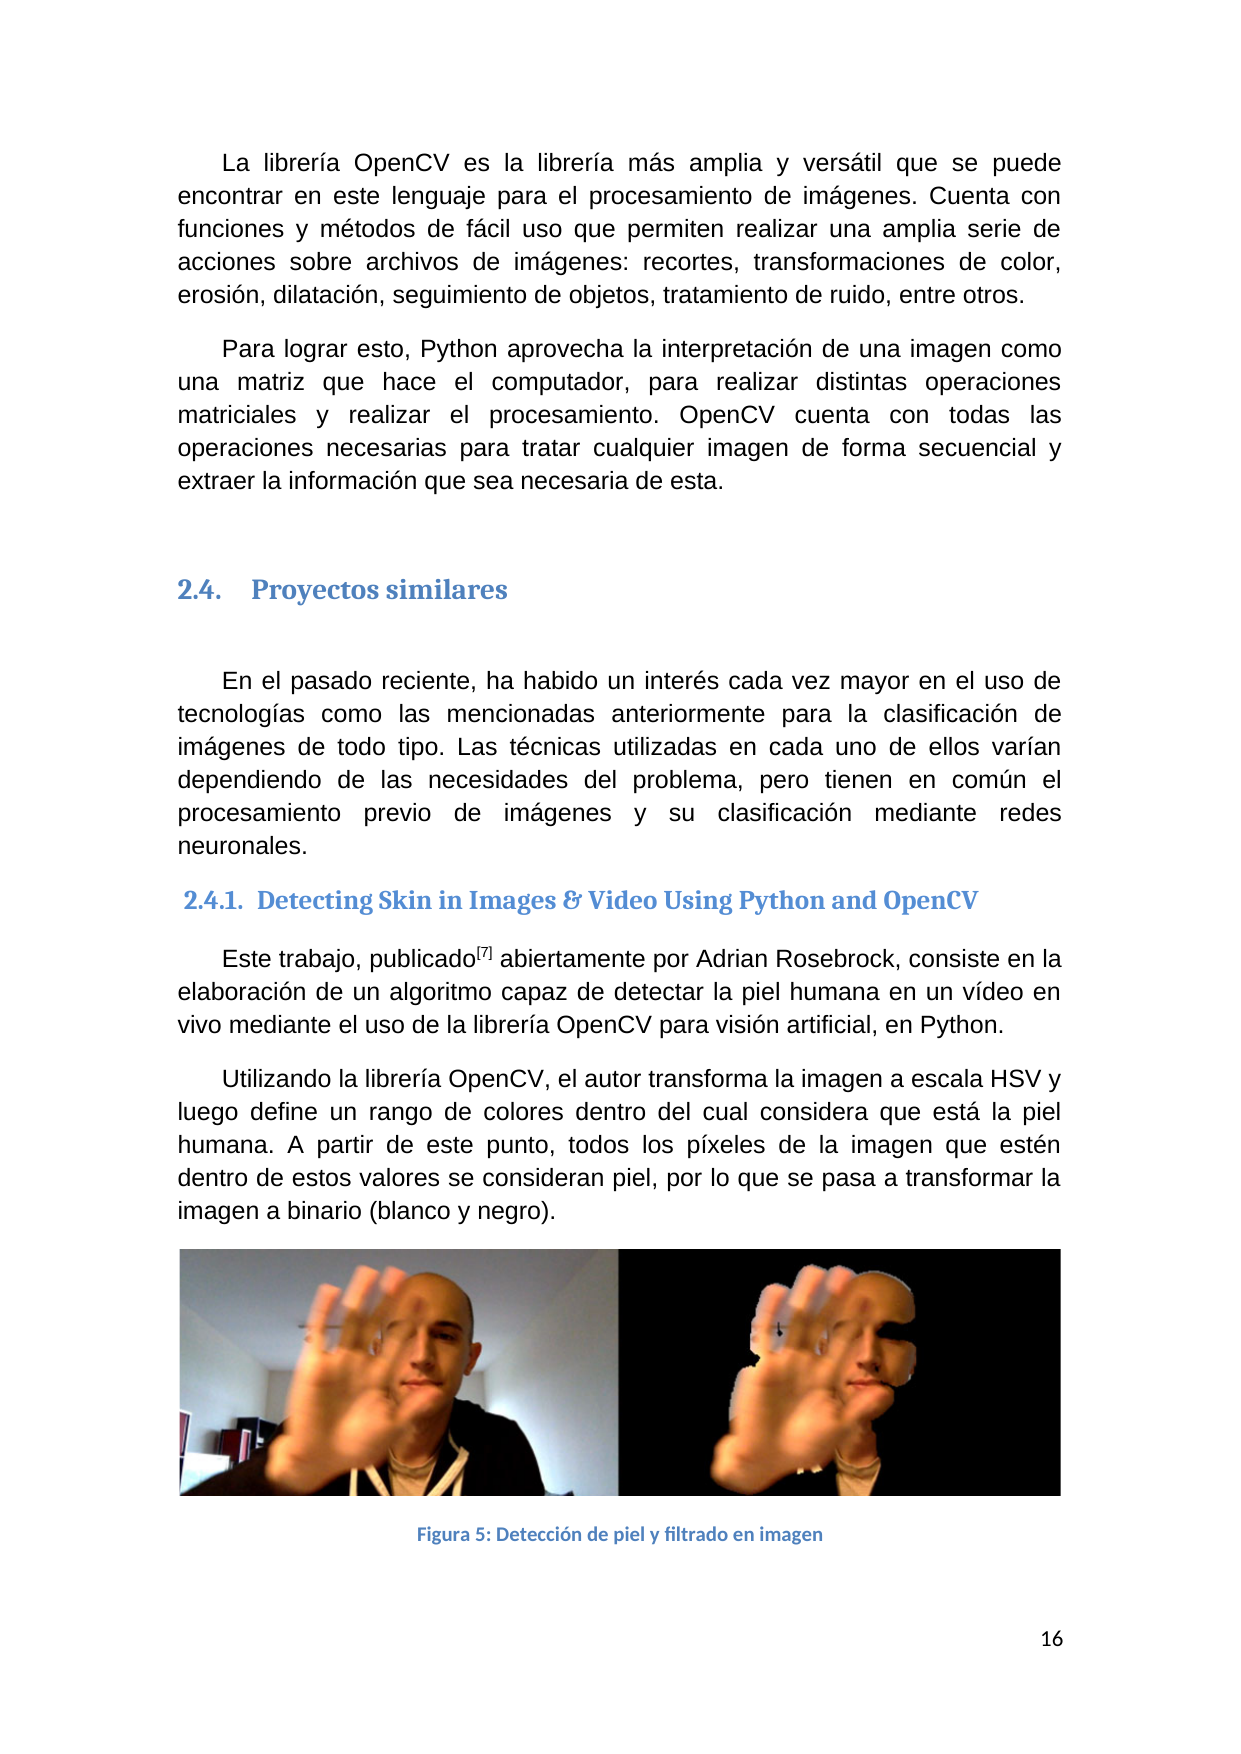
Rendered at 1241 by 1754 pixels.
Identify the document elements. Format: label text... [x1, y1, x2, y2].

subtitle Proyectos similares [177, 573, 1063, 607]
picture [179, 1249, 1061, 1496]
text Este trabajo, publicado[7] abiertamente por Adrian Rosebrock, consiste en la elaboración de un algoritmo capaz de detectar la piel humana en un vídeo en vivo mediante el uso de la librería OpenCV para visión artificial, en Python. [177, 944, 1063, 1039]
text La librería OpenCV es la librería más amplia y versátil que se puede encontrar en este lenguaje para el procesamiento de imágenes. Cuenta con funciones y métodos de fácil uso que permiten realizar una amplia serie de acciones sobre archivos de imágenes: recortes, transformaciones de color, erosión, dilatación, seguimiento de objetos, tratamiento de ruido, entre otros. [177, 148, 1063, 308]
subtitle Detecting Skin in Images & Video Using Python and OpenCV [184, 885, 1063, 916]
text Para lograr esto, Python aprovecha la interpretación de una imagen como una matriz que hace el computador, para realizar distintas operaciones matriciales y realizar el procesamiento. OpenCV cuenta con todas las operaciones necesarias para tratar cualquier imagen de forma secuencial y extraer la información que sea necesaria de esta. [177, 333, 1063, 494]
text Utilizando la librería OpenCV, el autor transforma la imagen a escala HSV y luego define un rango de colores dentro del cual considera que está la piel humana. A partir de este punto, todos los píxeles de la imagen que estén dentro de estos valores se consideran piel, por lo que se pasa a transformar la imagen a binario (blanco y negro). [177, 1064, 1063, 1225]
text En el pasado reciente, ha habido un interés cada vez mayor en el uso de tecnologías como las mencionadas anteriormente para la clasificación de imágenes de todo tipo. Las técnicas utilizadas en cada uno de ellos varían dependiendo de las necesidades del problema, pero tienen en común el procesamiento previo de imágenes y su clasificación mediante redes neuronales. [177, 666, 1063, 859]
text Figura 5: Detección de piel y filtrado en imagen [177, 1521, 1063, 1546]
